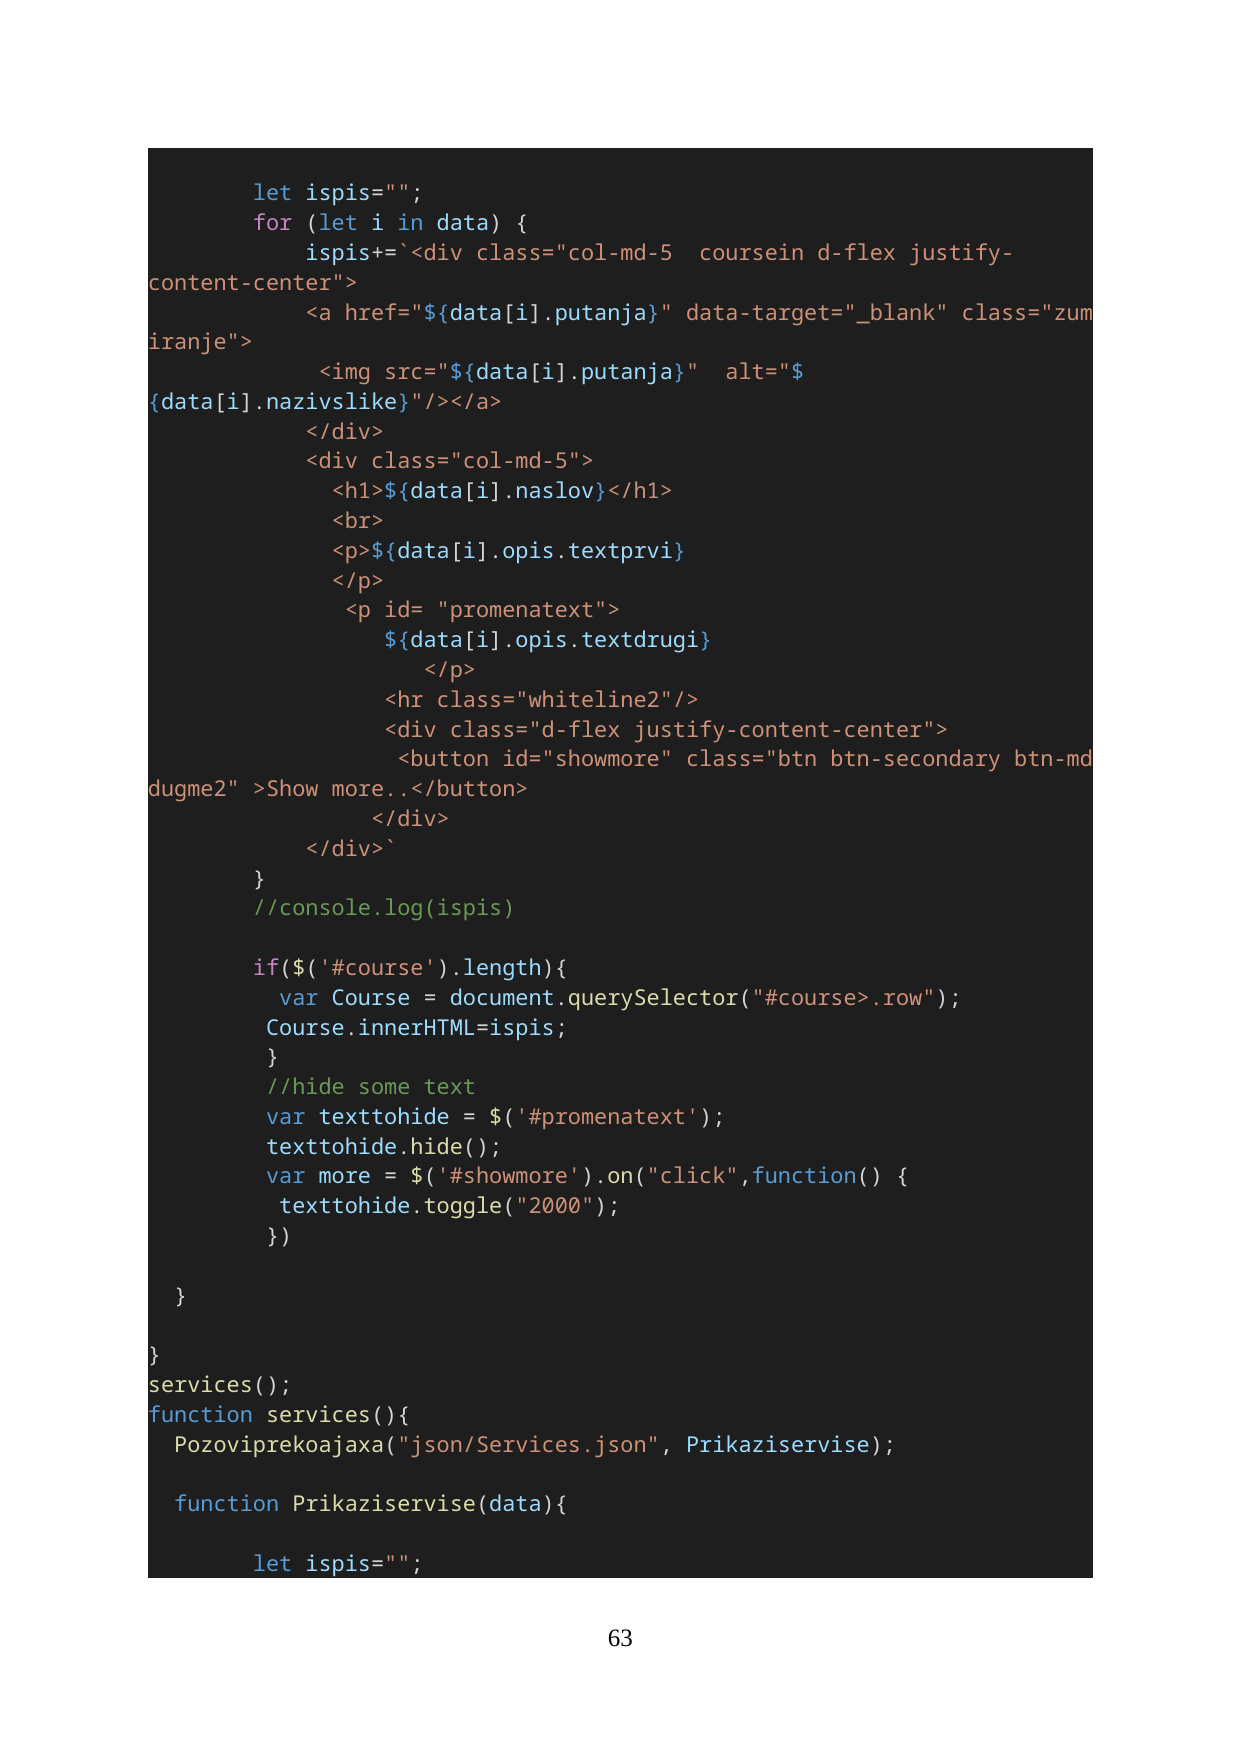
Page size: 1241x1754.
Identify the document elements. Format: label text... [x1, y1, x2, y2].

text <h1>${data[i].naslov}</h1> [148, 475, 1093, 505]
text services(); [148, 1369, 1093, 1399]
text let ispis=""; [148, 177, 1093, 207]
text function Prikaziservise(data){ [148, 1488, 1093, 1518]
text <img src="${data[i].putanja}" alt="${data[i].nazivslike}"/></a> [148, 356, 1093, 416]
text </div>` [148, 833, 1093, 863]
text <a href="${data[i].putanja}" data-target="_blank" class="zumiranje"> [148, 297, 1093, 356]
text var Course = document.querySelector("#course>.row"); [148, 982, 1093, 1012]
text <br> [148, 505, 1093, 535]
text let ispis=""; [148, 1548, 1093, 1578]
text Course.innerHTML=ispis; [148, 1012, 1093, 1041]
text if($('#course').length){ [148, 952, 1093, 982]
text texttohide.hide(); [148, 1131, 1093, 1161]
text <p>${data[i].opis.textprvi} [148, 535, 1093, 565]
text </div> [148, 803, 1093, 833]
text Pozoviprekoajaxa("json/Services.json", Prikaziservise); [148, 1429, 1093, 1458]
text texttohide.toggle("2000"); [148, 1190, 1093, 1220]
text } [148, 1339, 1093, 1369]
text var more = $('#showmore').on("click",function() { [148, 1161, 1093, 1190]
text }) [148, 1220, 1093, 1250]
text } [148, 1280, 1093, 1309]
text //hide some text [148, 1071, 1093, 1101]
text for (let i in data) { [148, 207, 1093, 237]
text <button id="showmore" class="btn btn-secondary btn-md dugme2" >Show more..</button> [148, 743, 1093, 803]
text </p> [148, 565, 1093, 594]
text <p id= "promenatext"> [148, 594, 1093, 624]
text } [148, 863, 1093, 892]
text //console.log(ispis) [148, 892, 1093, 922]
text function services(){ [148, 1399, 1093, 1429]
text <div class="col-md-5"> [148, 446, 1093, 475]
text <hr class="whiteline2"/> [148, 684, 1093, 714]
text var texttohide = $('#promenatext'); [148, 1101, 1093, 1131]
text <div class="d-flex justify-content-center"> [148, 714, 1093, 743]
text ${data[i].opis.textdrugi} [148, 624, 1093, 654]
text </div> [148, 416, 1093, 446]
text } [148, 1041, 1093, 1071]
text ispis+=`<div class="col-md-5 coursein d-flex justify-content-center"> [148, 237, 1093, 297]
text </p> [148, 654, 1093, 684]
